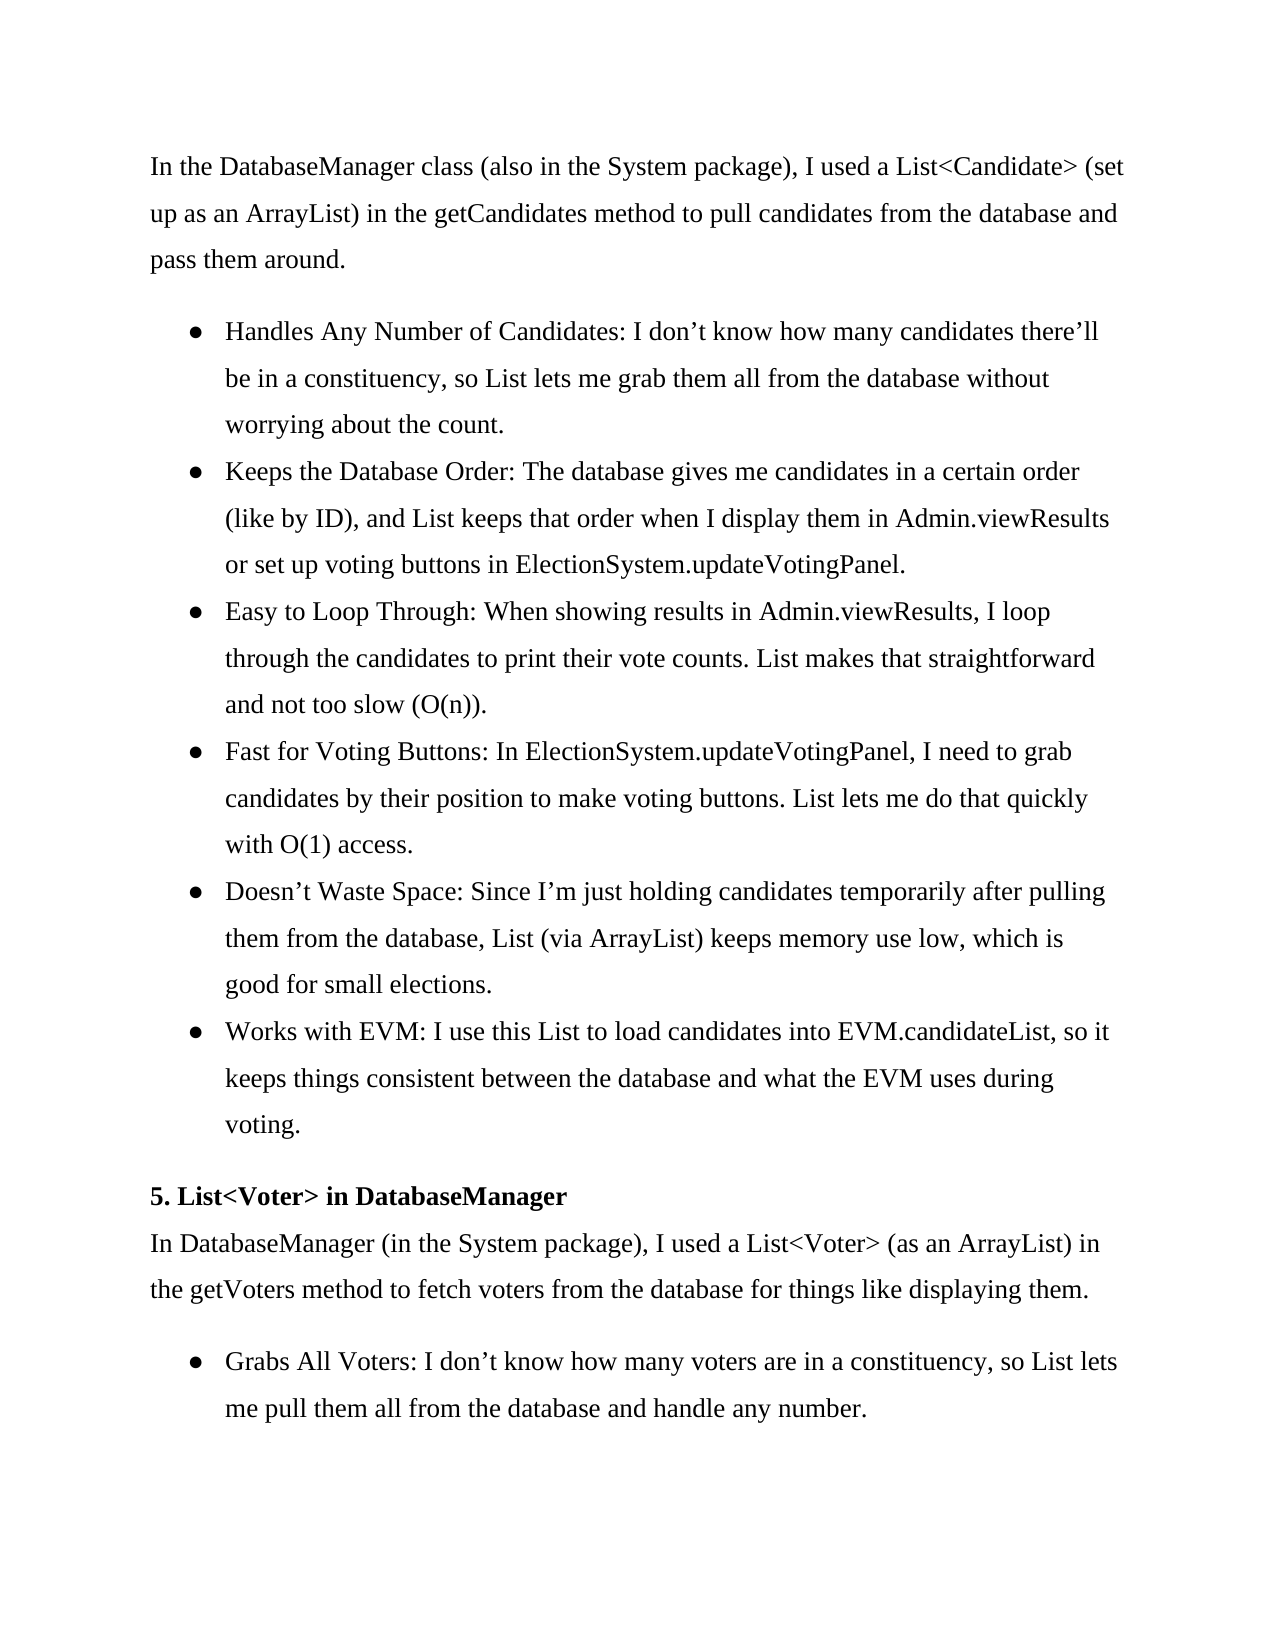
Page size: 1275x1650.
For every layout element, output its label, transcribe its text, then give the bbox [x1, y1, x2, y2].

text In the DatabaseManager class (also in the System package), I used a List<Candidate> (set up as an ArrayList) in the getCandidates method to pull candidates from the database and pass them around. [150, 150, 1125, 274]
list Easy to Loop Through: When showing results in Admin.viewResults, I loop through the candidates to print their vote counts. List makes that straightforward and not too slow (O(n)). [187, 595, 1125, 719]
list Works with EVM: I use this List to load candidates into EVM.candidateList, so it keeps things consistent between the database and what the EVM uses during voting. [187, 1015, 1125, 1139]
text 5. List<Voter> in DatabaseManager [150, 1180, 1125, 1211]
list Handles Any Number of Candidates: I don’t know how many candidates there’ll be in a constituency, so List lets me grab them all from the database without worrying about the count. [187, 315, 1125, 439]
list Doesn’t Waste Space: Since I’m just holding candidates temporarily after pulling them from the database, List (via ArrayList) keeps memory use low, which is good for small elections. [187, 875, 1125, 999]
text In DatabaseManager (in the System package), I used a List<Voter> (as an ArrayList) in the getVoters method to fetch voters from the database for things like displaying them. [150, 1227, 1125, 1304]
list Fast for Voting Buttons: In ElectionSystem.updateVotingPanel, I need to grab candidates by their position to make voting buttons. List lets me do that quickly with O(1) access. [187, 735, 1125, 859]
list Keeps the Database Order: The database gives me candidates in a certain order (like by ID), and List keeps that order when I display them in Admin.viewResults or set up voting buttons in ElectionSystem.updateVotingPanel. [187, 455, 1125, 579]
list Grabs All Voters: I don’t know how many voters are in a constituency, so List lets me pull them all from the database and handle any number. [187, 1345, 1125, 1423]
